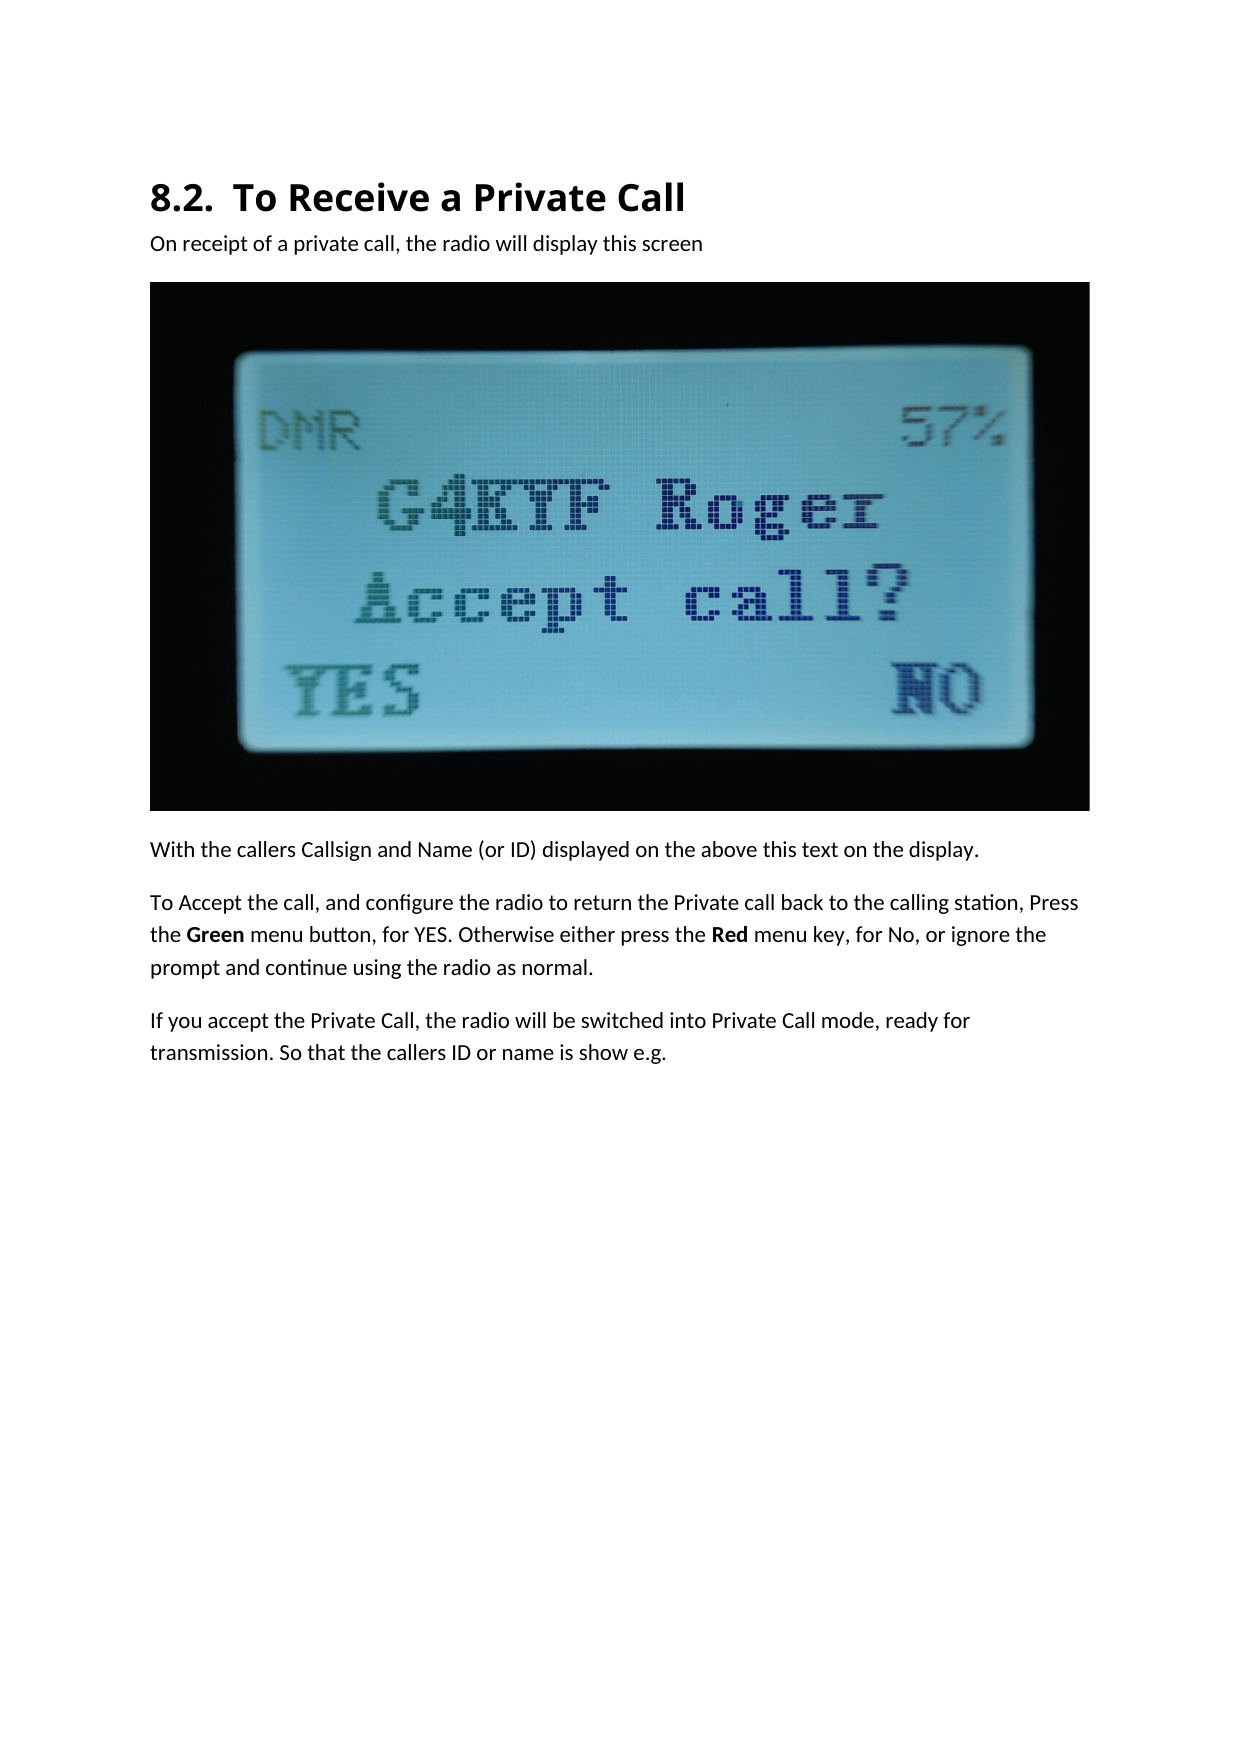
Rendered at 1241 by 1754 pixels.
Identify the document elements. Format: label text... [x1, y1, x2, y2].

text With the callers Callsign and Name (or ID) displayed on the above this text on the display. [150, 835, 1090, 863]
text To Accept the call, and configure the radio to return the Private call back to the calling station, Press the Green menu button, for YES. Otherwise either press the Red menu key, for No, or ignore the prompt and continue using the radio as normal. [150, 888, 1090, 981]
text On receipt of a private call, the radio will display this screen [150, 229, 1090, 257]
text If you accept the Private Call, the radio will be switched into Private Call mode, ready for transmission. So that the callers ID or name is show e.g. [150, 1006, 1090, 1066]
picture [150, 282, 1090, 811]
subtitle To Receive a Private Call [150, 171, 1090, 222]
